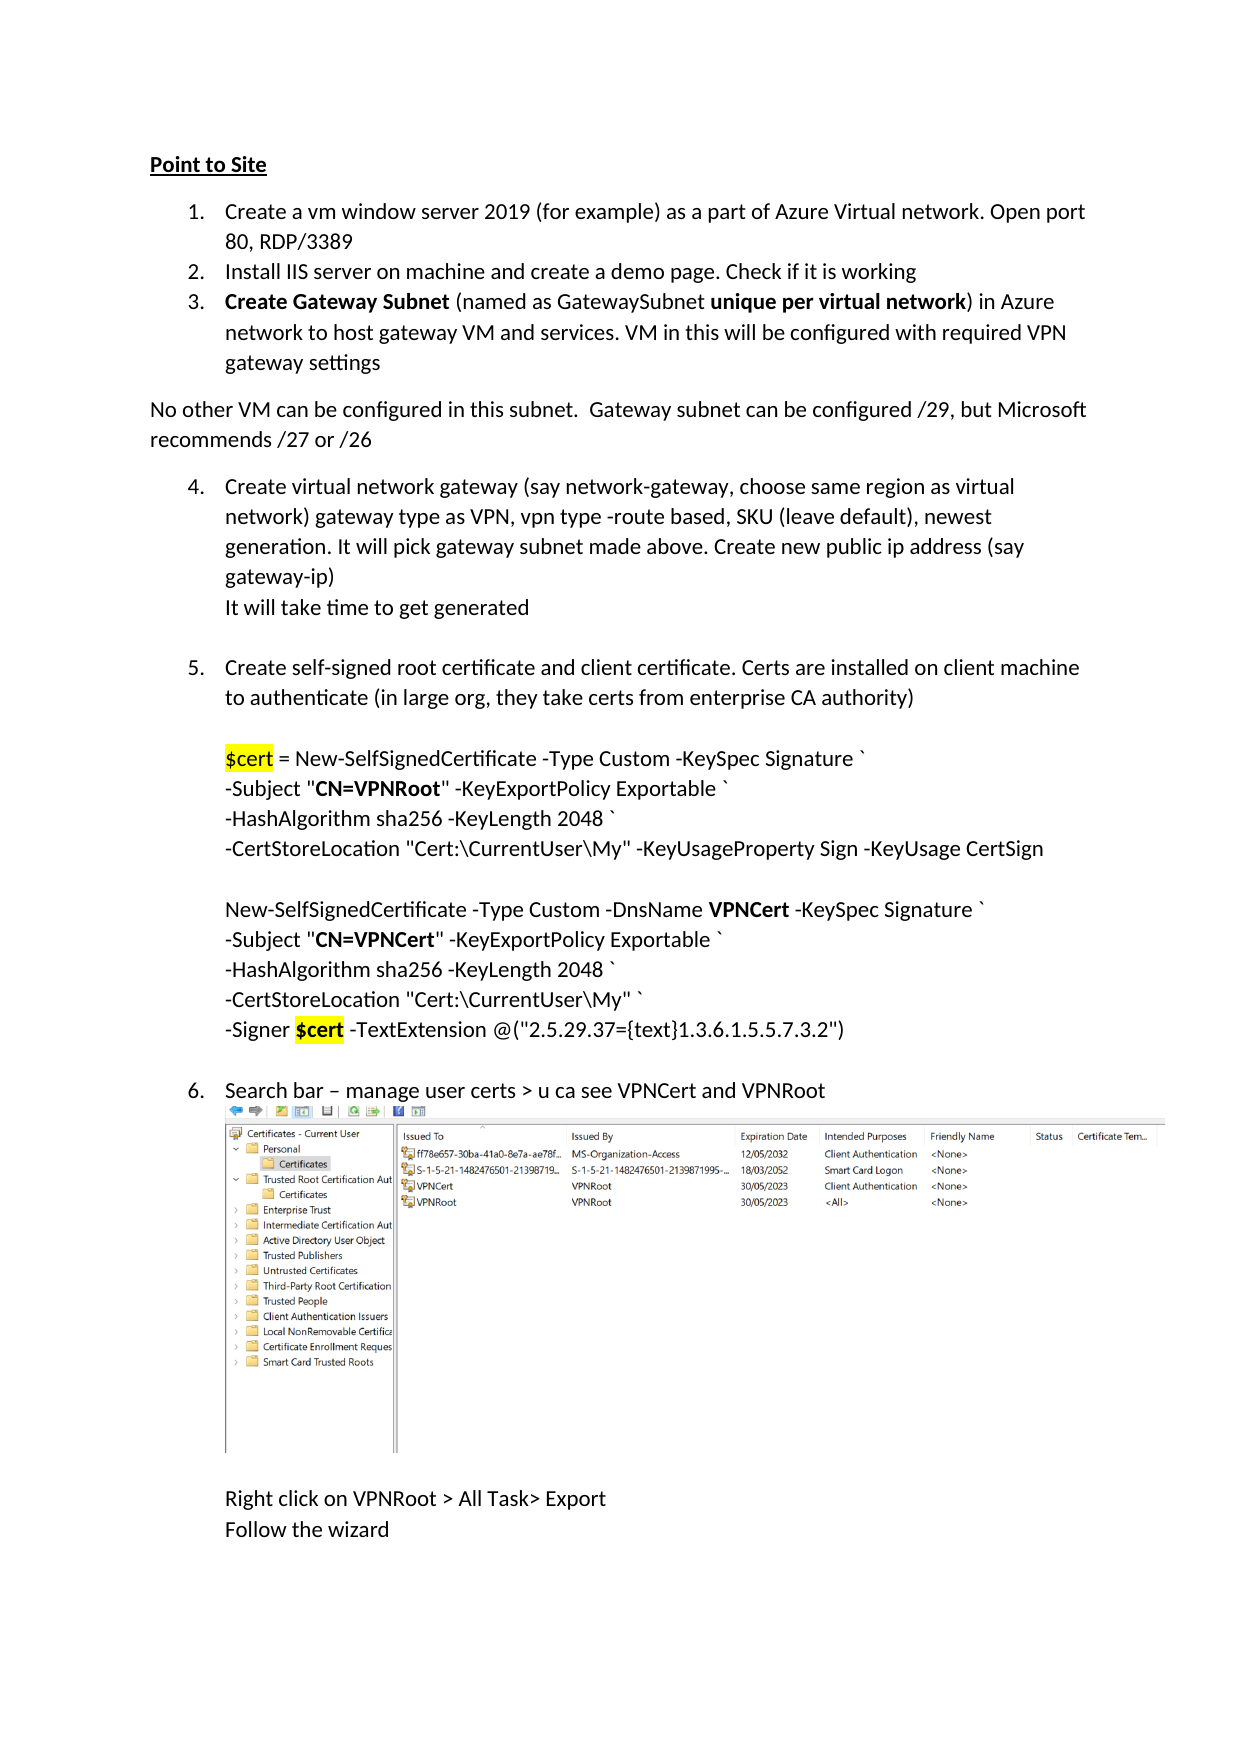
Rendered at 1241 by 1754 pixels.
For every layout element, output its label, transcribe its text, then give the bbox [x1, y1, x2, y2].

list -Subject "CN=VPNRoot" -KeyExportPolicy Exportable ` [225, 774, 1090, 802]
list -HashAlgorithm sha256 -KeyLength 2048 ` [225, 804, 1090, 832]
list -Subject "CN=VPNCert" -KeyExportPolicy Exportable ` [225, 925, 1090, 953]
list Search bar – manage user certs > u ca see VPNCert and VPNRoot [187, 1076, 1090, 1104]
picture [225, 1106, 1166, 1453]
list Create Gateway Subnet (named as GatewaySubnet unique per virtual network) in Azure network to host gateway VM and services. VM in this will be configured with required VPN gateway settings [187, 287, 1090, 376]
list -HashAlgorithm sha256 -KeyLength 2048 ` [225, 955, 1090, 983]
list It will take time to get generated [225, 593, 1090, 621]
list -CertStoreLocation "Cert:\CurrentUser\My" ` [225, 985, 1090, 1013]
list Create virtual network gateway (say network-gateway, choose same region as virtual network) gateway type as VPN, vpn type -route based, SKU (leave default), newest generation. It will pick gateway subnet made above. Create new public ip address (say gateway-ip) [187, 472, 1090, 591]
text No other VM can be configured in this subnet. Gateway subnet can be configured /29, but Microsoft recommends /27 or /26 [150, 395, 1090, 453]
list -CertStoreLocation "Cert:\CurrentUser\My" -KeyUsageProperty Sign -KeyUsage CertSign [225, 834, 1090, 862]
list Follow the wizard [225, 1515, 1090, 1543]
list $cert = New-SelfSignedCertificate -Type Custom -KeySpec Signature ` [273, 744, 1090, 772]
list Create self-signed root certificate and client certificate. Certs are installed on client machine to authenticate (in large org, they take certs from enterprise CA authority) [187, 653, 1090, 711]
list Create a vm window server 2019 (for example) as a part of Azure Virtual network. Open port 80, RDP/3389 [187, 197, 1090, 255]
text Point to Site [150, 150, 1090, 178]
list Install IIS server on machine and create a demo page. Check if it is working [187, 257, 1090, 285]
list -Signer $cert -TextExtension @("2.5.29.37={text}1.3.6.1.5.5.7.3.2") [344, 1016, 1090, 1044]
list Right click on VPNRoot > All Task> Export [225, 1484, 1090, 1513]
list New-SelfSignedCertificate -Type Custom -DnsName VPNCert -KeySpec Signature ` [225, 895, 1090, 923]
